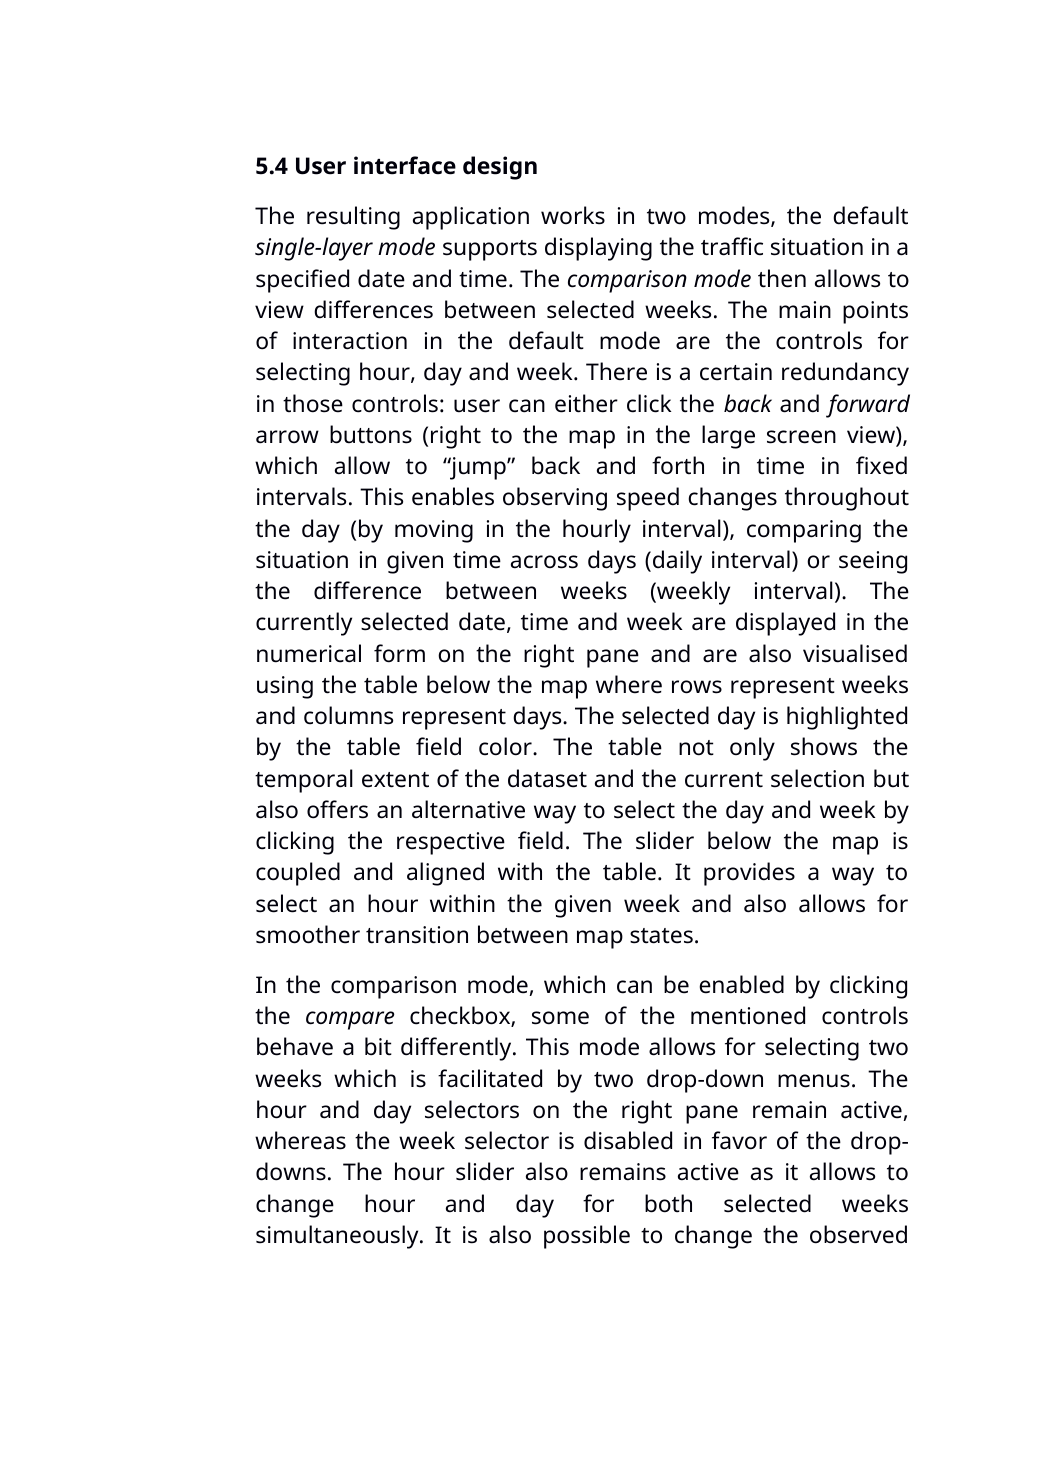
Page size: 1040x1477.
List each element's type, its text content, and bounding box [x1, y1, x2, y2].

text The resulting application works in two modes, the default single-layer mode supports displaying the traffic situation in a specified date and time. The comparison mode then allows to view differences between selected weeks. The main points of interaction in the default mode are the controls for selecting hour, day and week. There is a certain redundancy in those controls: user can either click the back and forward arrow buttons (right to the map in the large screen view), which allow to “jump” back and forth in time in fixed intervals. This enables observing speed changes throughout the day (by moving in the hourly interval), comparing the situation in given time across days (daily interval) or seeing the difference between weeks (weekly interval). The currently selected date, time and week are displayed in the numerical form on the right pane and are also visualised using the table below the map where rows represent weeks and columns represent days. The selected day is highlighted by the table field color. The table not only shows the temporal extent of the dataset and the current selection but also offers an alternative way to select the day and week by clicking the respective field. The slider below the map is coupled and aligned with the table. It provides a way to select an hour within the given week and also allows for smoother transition between map states. [255, 200, 910, 950]
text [255, 969, 910, 1250]
subtitle 5.4 User interface design [255, 150, 910, 181]
